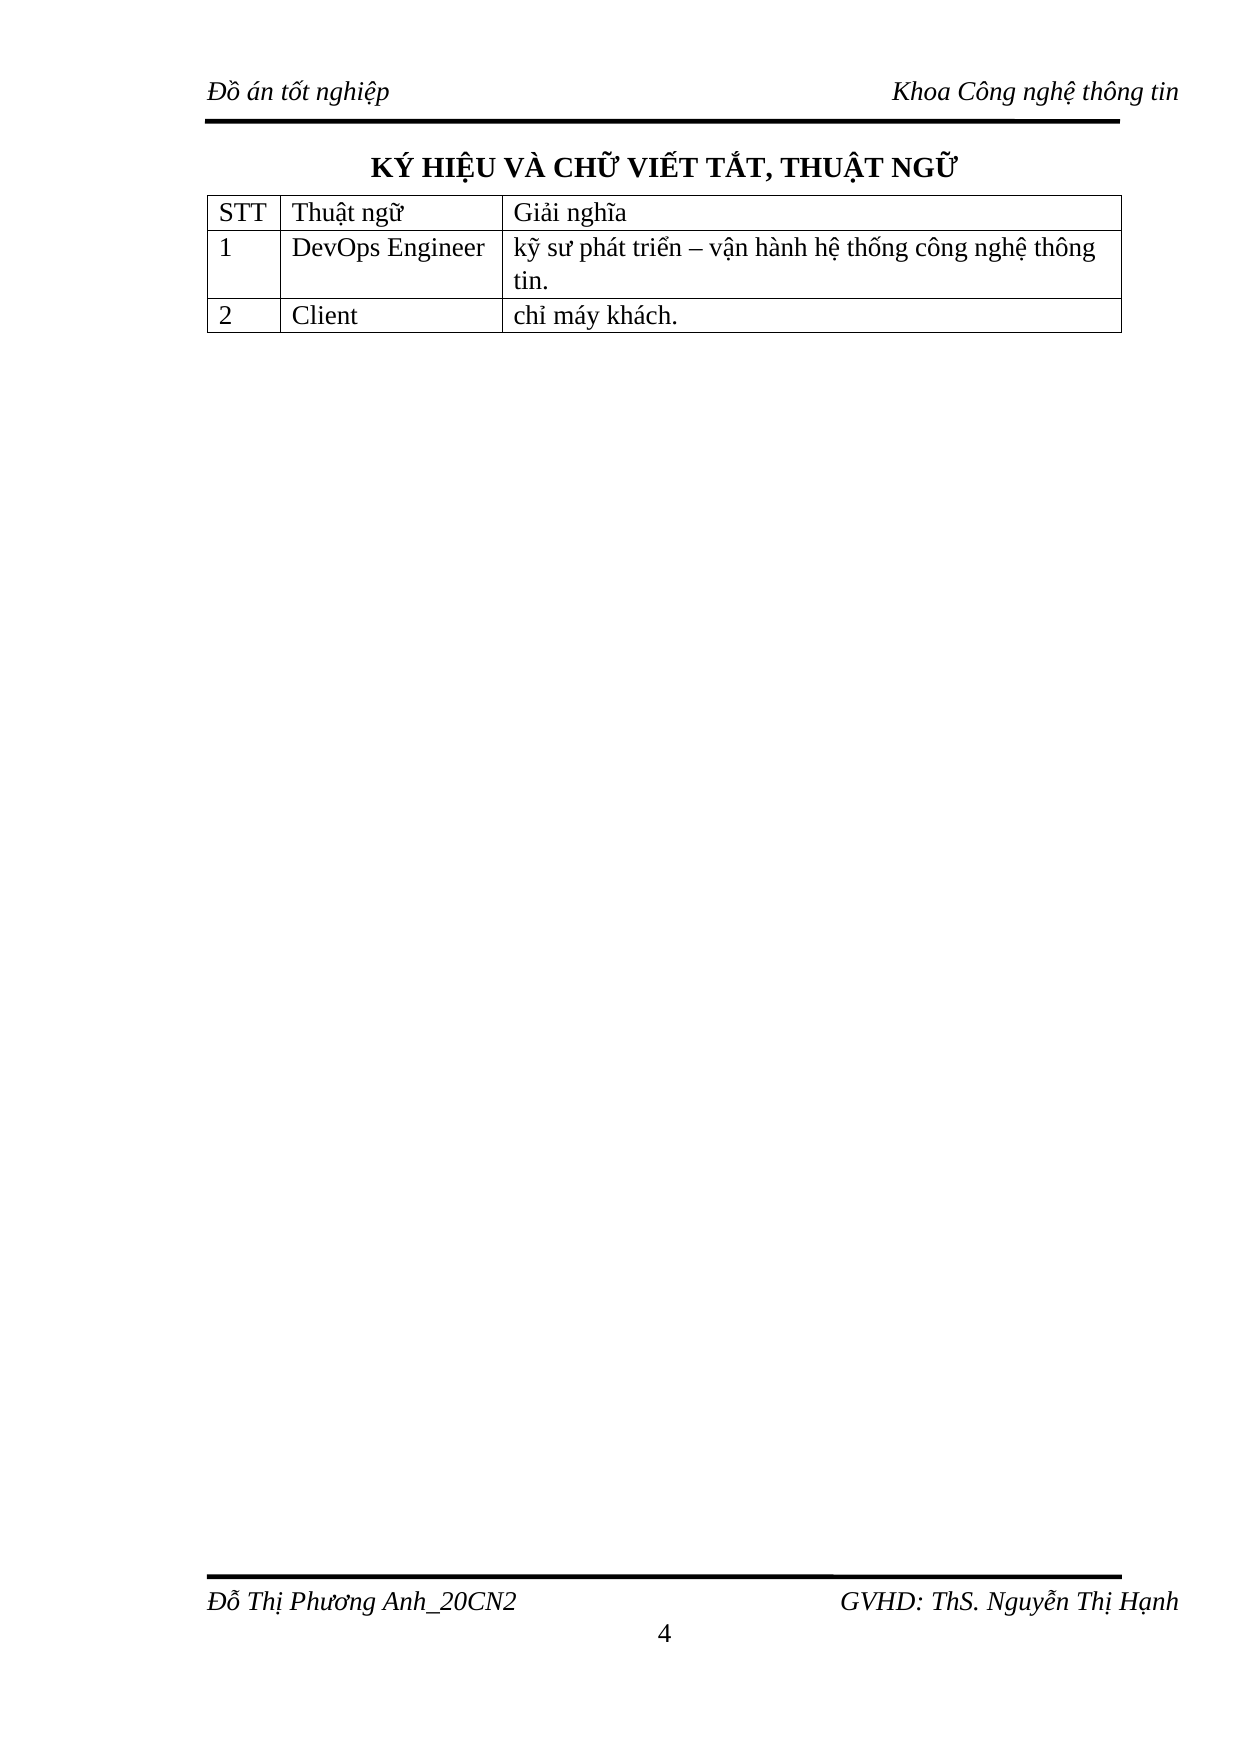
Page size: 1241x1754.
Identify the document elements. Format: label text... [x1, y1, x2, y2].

table_cell 1 [208, 231, 280, 298]
table_header Giải nghĩa [503, 196, 1121, 229]
subtitle KÝ HIỆU VÀ CHỮ VIẾT TẮT, THUẬT NGỮ [207, 150, 1122, 183]
table_header Thuật ngữ [281, 196, 502, 229]
table_cell DevOps Engineer [281, 231, 502, 298]
table_header STT [208, 196, 280, 229]
table_cell 2 [208, 299, 280, 332]
table_cell chỉ máy khách. [503, 299, 1121, 332]
table_cell kỹ sư phát triển – vận hành hệ thống công nghệ thông tin. [503, 231, 1121, 298]
table_cell Client [281, 299, 502, 332]
